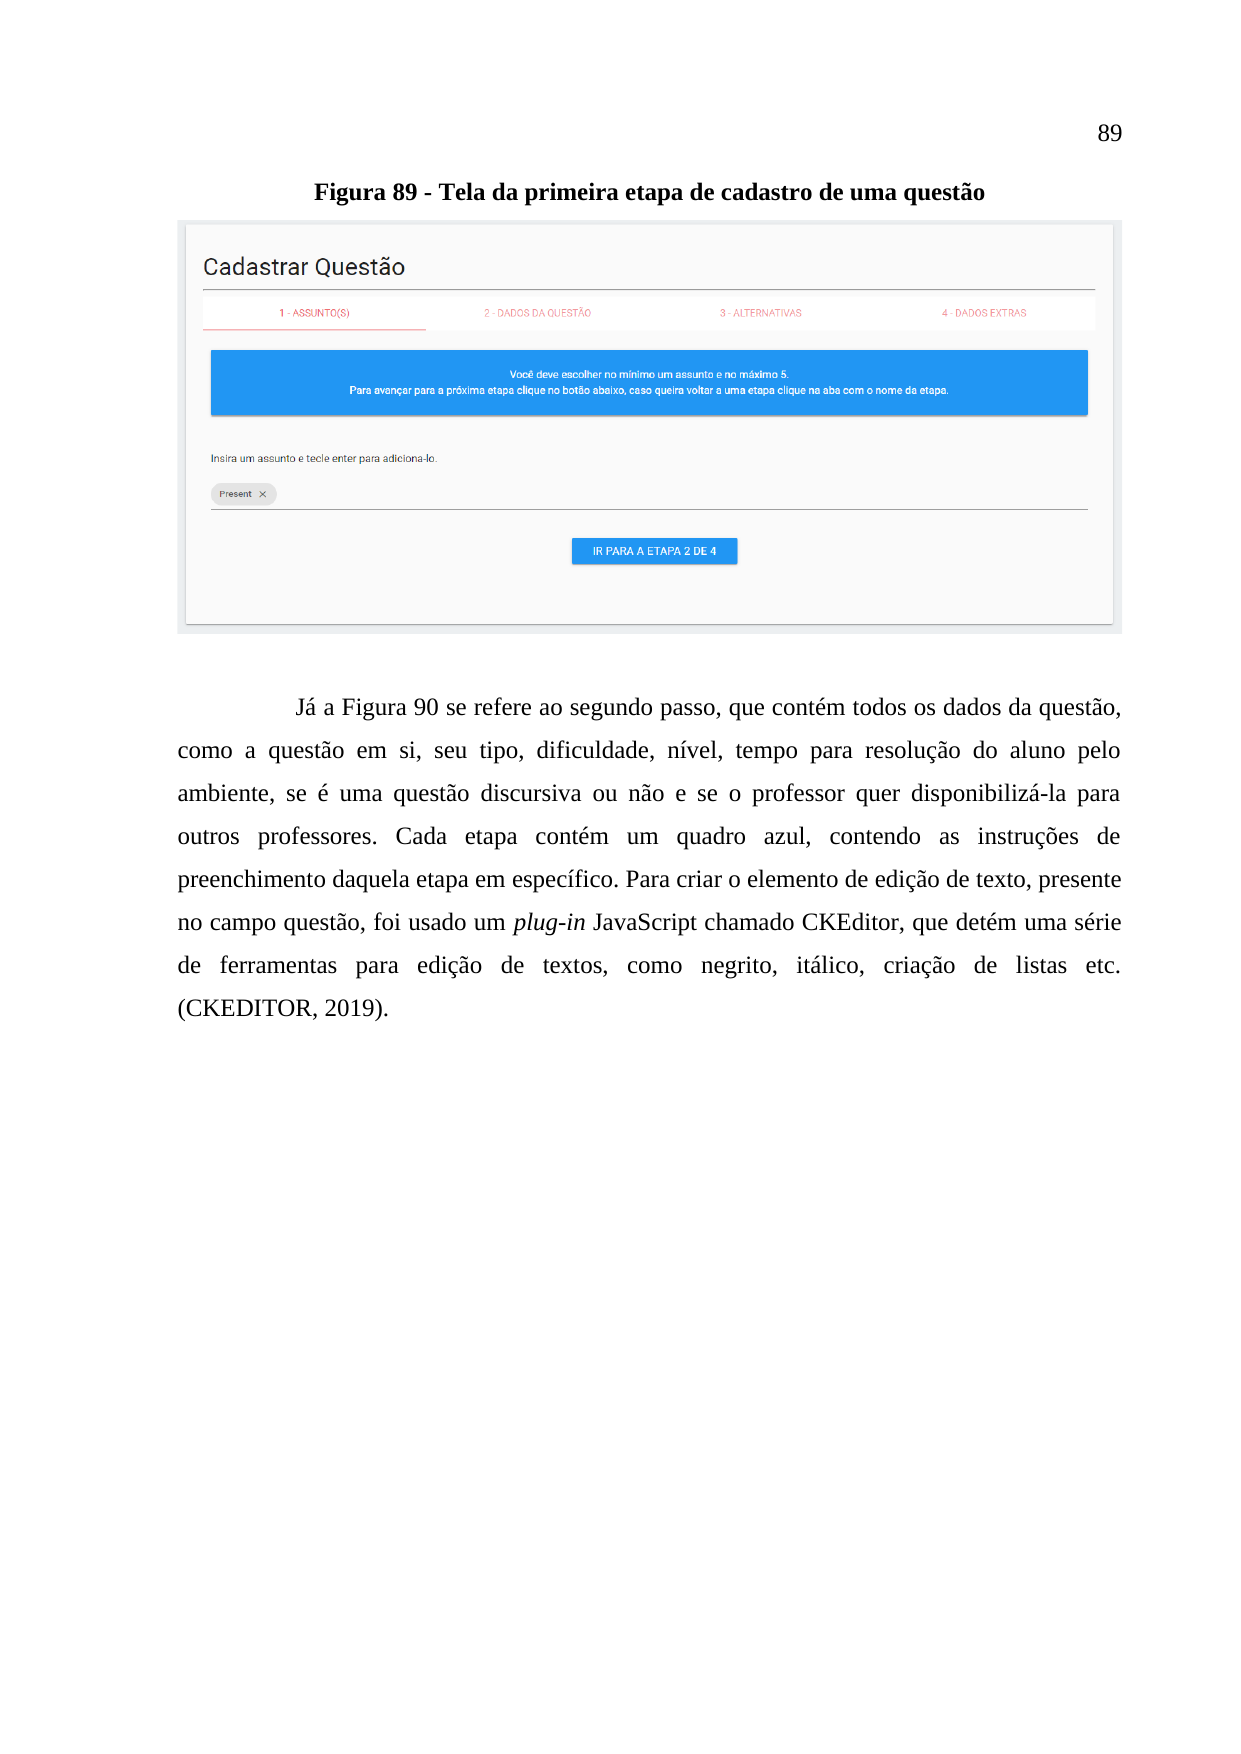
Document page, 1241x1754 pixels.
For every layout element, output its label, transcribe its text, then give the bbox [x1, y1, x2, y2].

text Já a se refere ao segundo passo, que contém todos os dados da questão, como a questão em si, seu tipo, dificuldade, nível, tempo para resolução do aluno pelo ambiente, se é uma questão discursiva ou não e se o professor quer disponibilizá-la para outros professores. Cada etapa contém um quadro azul, contendo as instruções de preenchimento daquela etapa em específico. Para criar o elemento de edição de texto, presente no campo questão, foi usado um plug-in JavaScript chamado CKEditor, que detém uma série de ferramentas para edição de textos, como negrito, itálico, criação de listas etc. (CKEDITOR, 2019). [177, 692, 1122, 1022]
picture [177, 220, 1123, 634]
